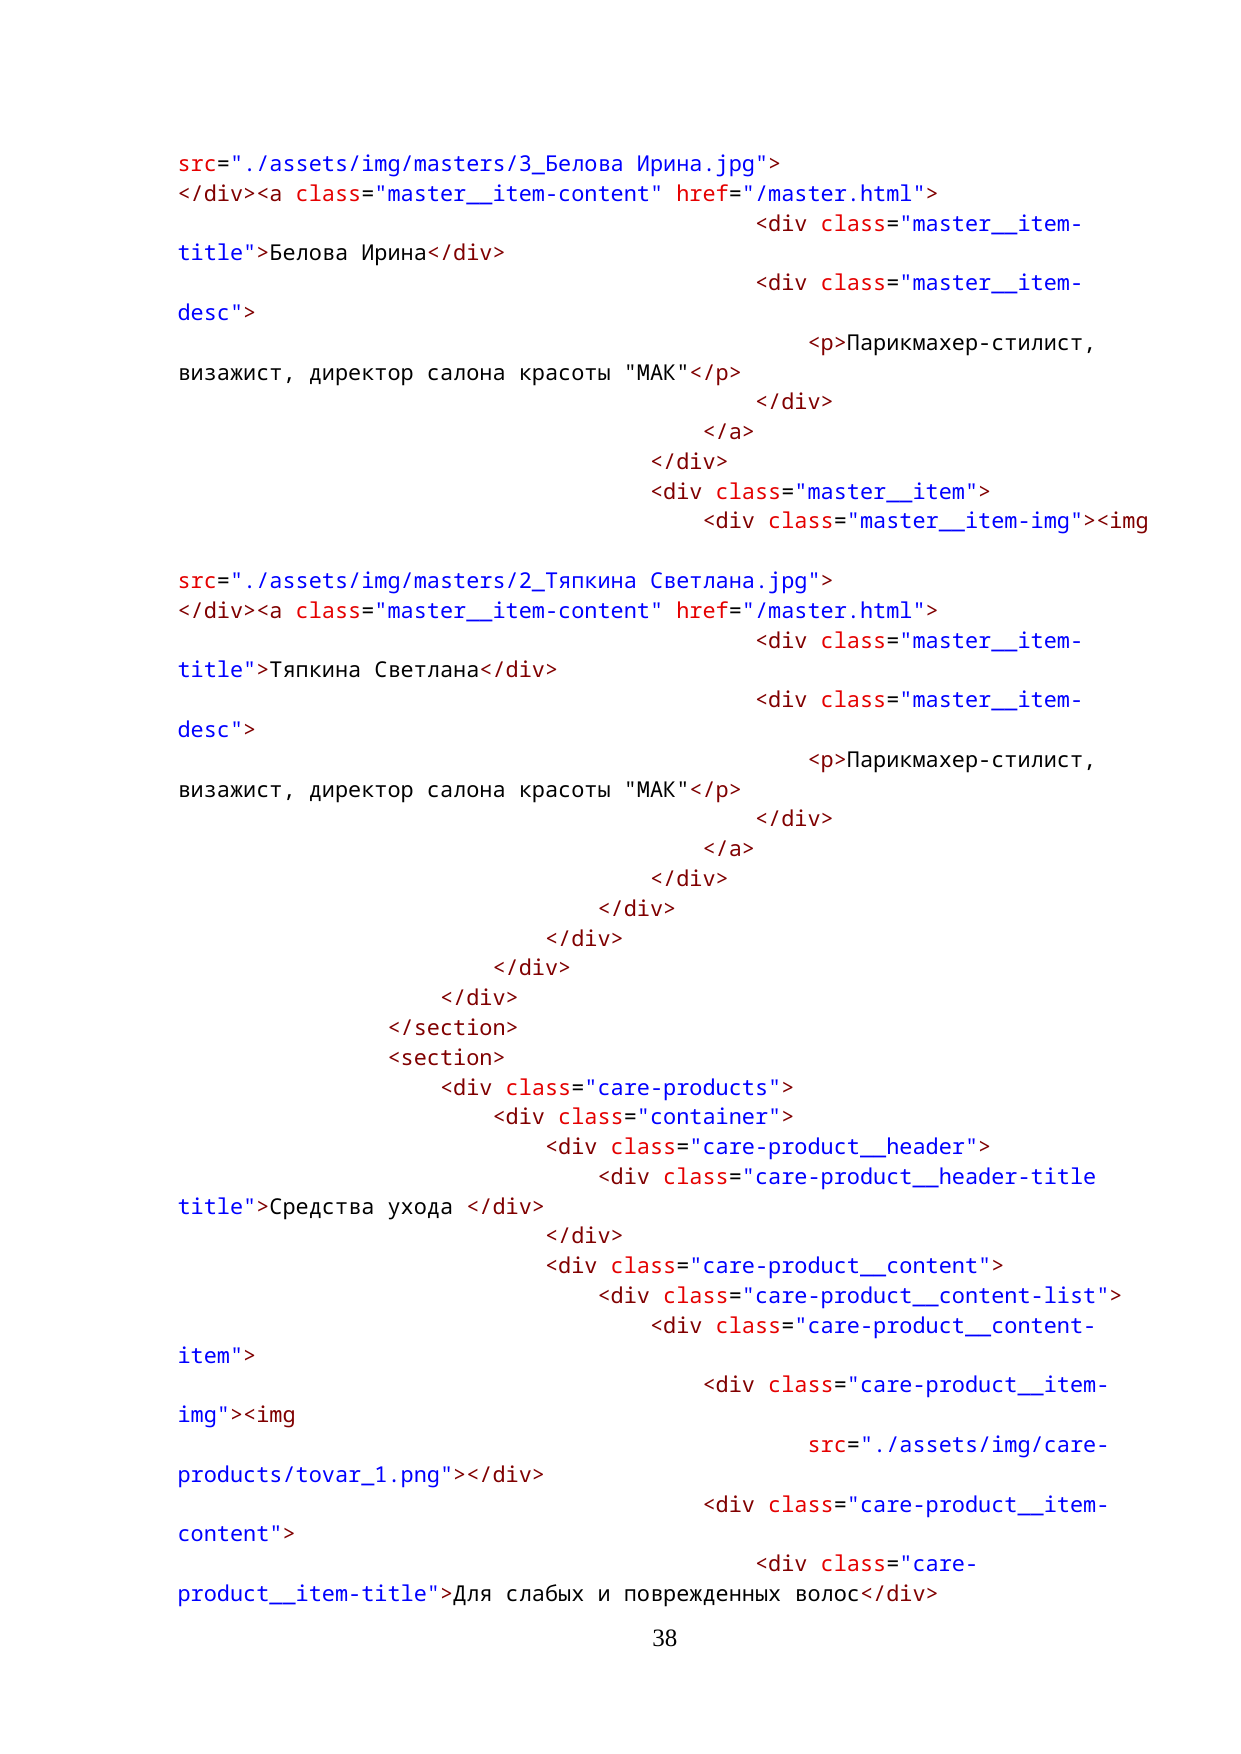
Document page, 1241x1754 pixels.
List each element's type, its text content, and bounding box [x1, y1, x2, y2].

text </div> [177, 982, 1152, 1012]
text <div class="care-product__item-title">Для слабых и поврежденных волос</div> [177, 1548, 1152, 1608]
text </div><a class="master__item-content" href="/master.html"> [177, 595, 1152, 624]
text </a> [177, 416, 1152, 446]
text <div class="care-product__header"> [177, 1131, 1152, 1161]
text <p>Парикмахер-стилист, визажист, директор салона красоты "МАК"</p> [177, 327, 1152, 386]
text </div> [177, 1220, 1152, 1250]
text <div class="care-product__content"> [177, 1250, 1152, 1280]
text src="./assets/img/care-products/tovar_1.png"></div> [177, 1429, 1152, 1488]
text <div class="care-product__header-title title">Средства ухода </div> [177, 1161, 1152, 1220]
text <div class="container"> [177, 1101, 1152, 1131]
text <div class="master__item-title">Белова Ирина</div> [177, 207, 1152, 267]
text <div class="care-product__content-item"> [177, 1310, 1152, 1369]
text <div class="master__item-title">Тяпкина Светлана</div> [177, 624, 1152, 684]
text <div class="care-product__content-list"> [177, 1280, 1152, 1310]
text </section> [177, 1012, 1152, 1042]
text </div> [177, 952, 1152, 982]
text </div><a class="master__item-content" href="/master.html"> [177, 178, 1152, 207]
text <div class="master__item-desc"> [177, 267, 1152, 327]
text src="./assets/img/masters/2_Тяпкина Светлана.jpg"> [177, 535, 1152, 595]
text <div class="master__item"> [177, 476, 1152, 505]
text </div> [177, 893, 1152, 922]
text </div> [177, 386, 1152, 416]
text <div class="care-products"> [177, 1071, 1152, 1101]
text <div class="care-product__item-img"><img [177, 1369, 1152, 1429]
text src="./assets/img/masters/3_Белова Ирина.jpg"> [177, 118, 1152, 178]
text <p>Парикмахер-стилист, визажист, директор салона красоты "МАК"</p> [177, 744, 1152, 803]
text </a> [177, 833, 1152, 863]
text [177, 1488, 1152, 1548]
text </div> [177, 803, 1152, 833]
text </div> [177, 922, 1152, 952]
text </div> [177, 863, 1152, 893]
text <div class="master__item-desc"> [177, 684, 1152, 744]
text </div> [177, 446, 1152, 476]
text <section> [177, 1042, 1152, 1071]
text <div class="master__item-img"><img [177, 505, 1152, 535]
